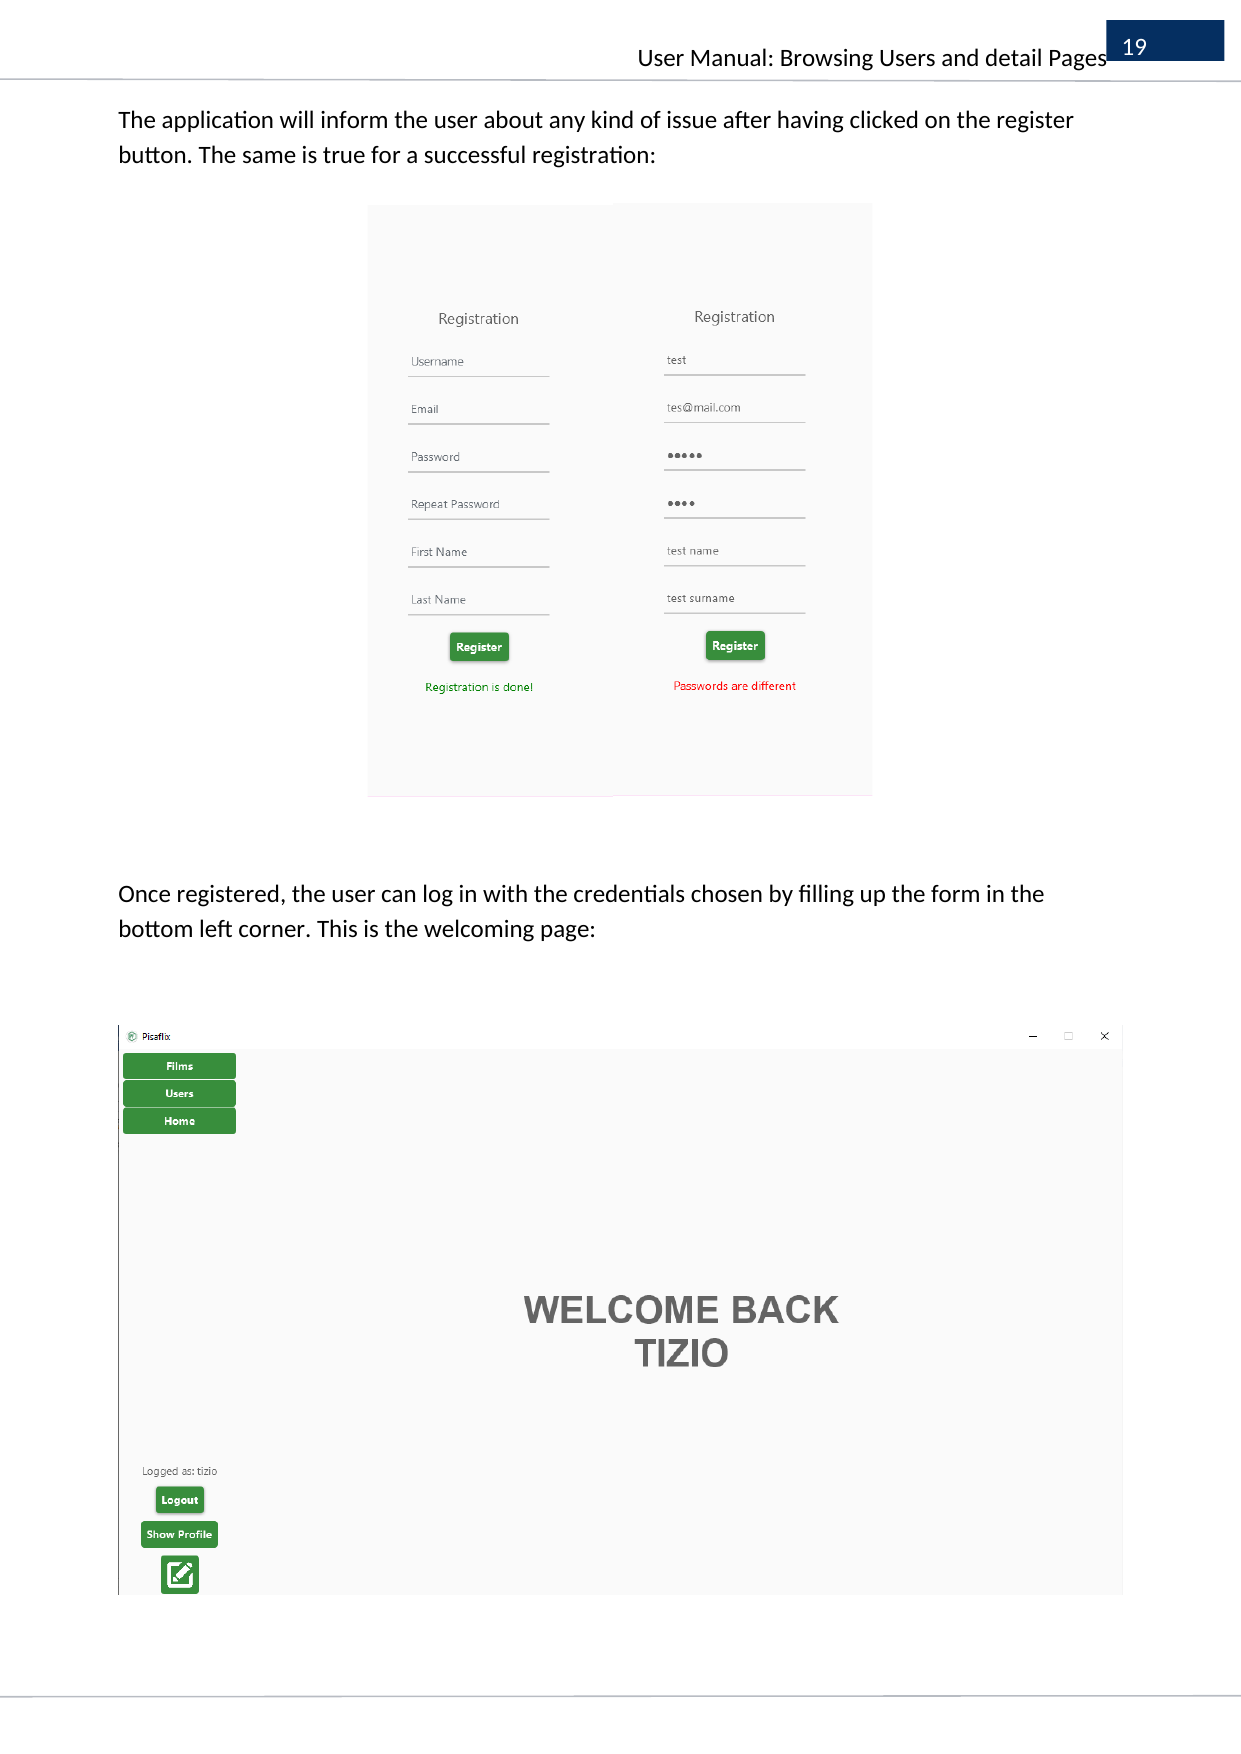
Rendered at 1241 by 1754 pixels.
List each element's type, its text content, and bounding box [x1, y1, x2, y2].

picture [118, 1025, 1123, 1595]
text Once registered, the user can log in with the credentials chosen by filling up the form in the bottom left corner. This is the welcoming page: [118, 878, 1122, 944]
picture [367, 195, 873, 797]
text The application will inform the user about any kind of issue after having clicked on the register button. The same is true for a successful registration: [118, 104, 1122, 170]
